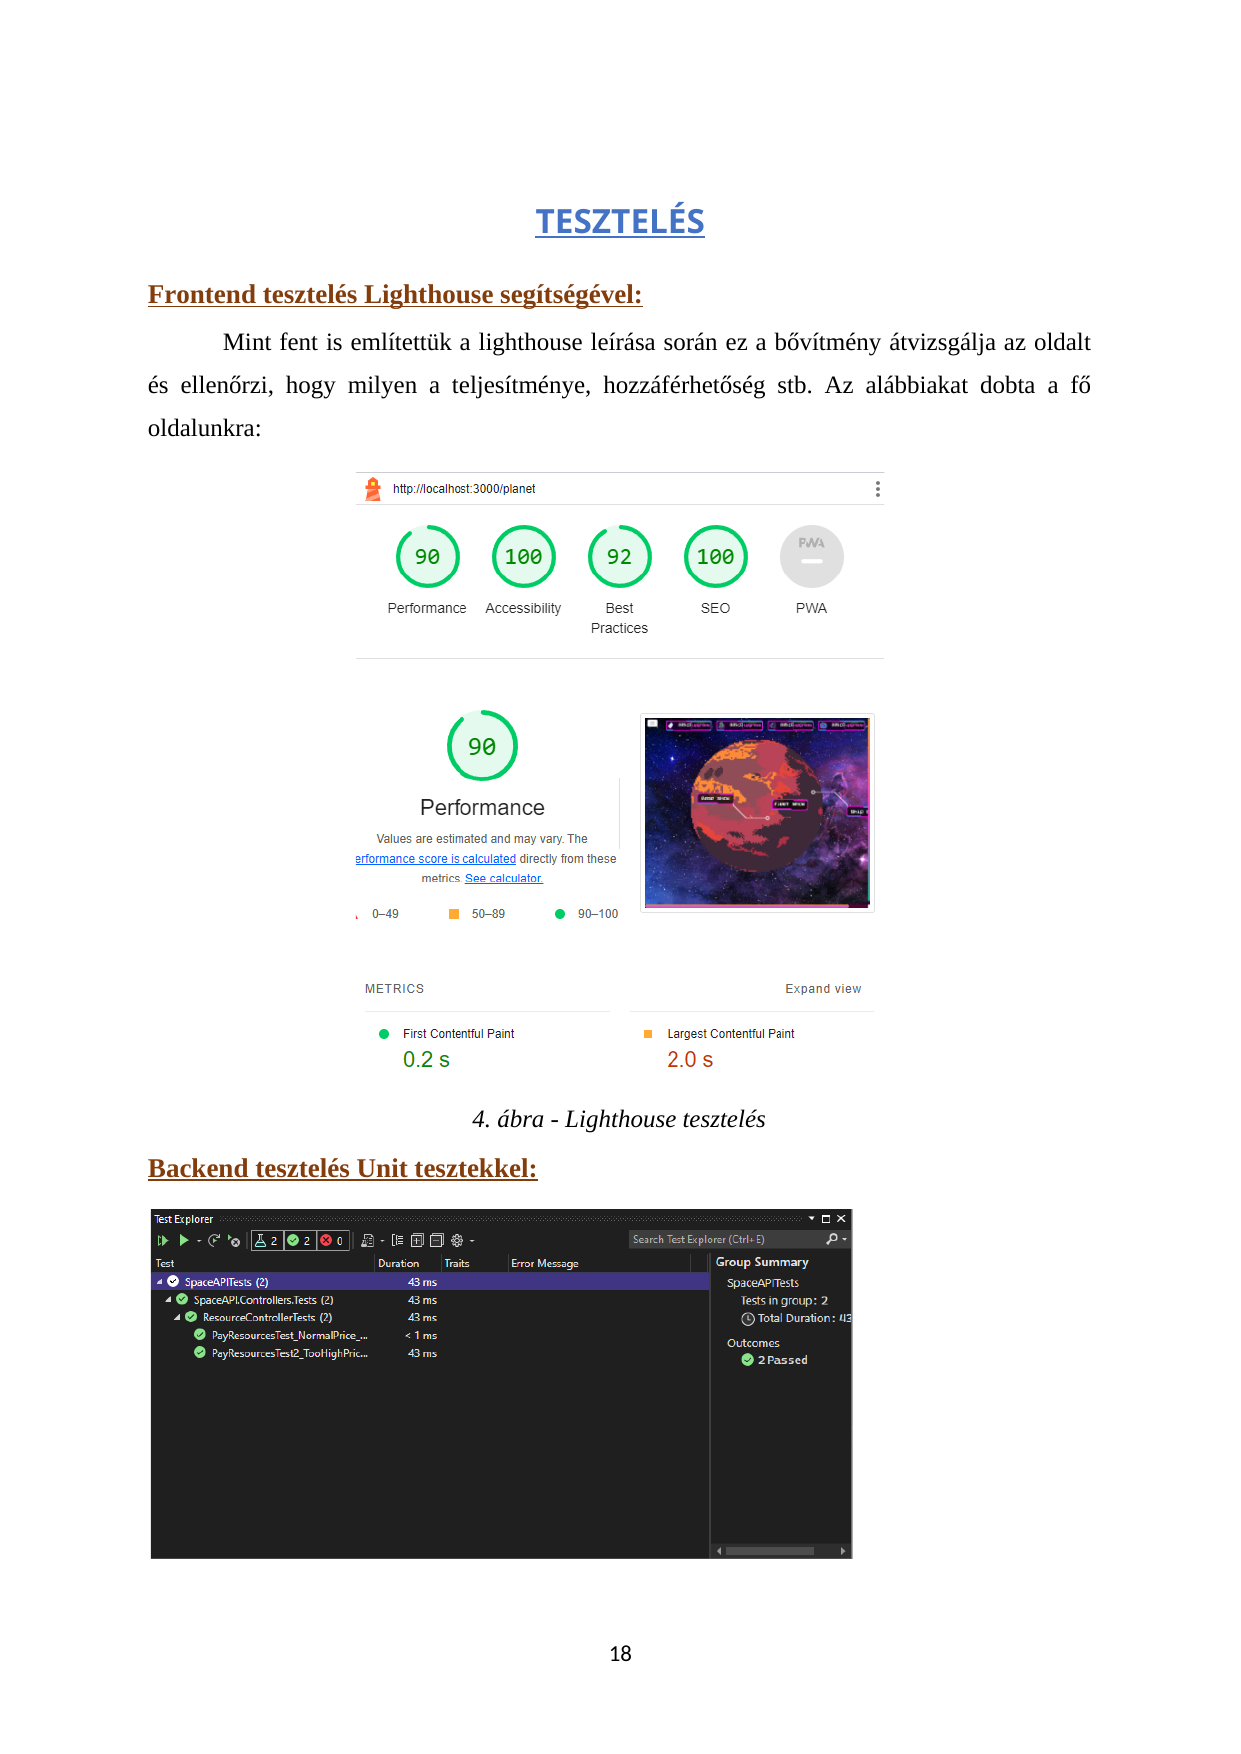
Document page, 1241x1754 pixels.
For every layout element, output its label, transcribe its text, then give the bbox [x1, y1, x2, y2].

subtitle TESZTELÉS [148, 198, 1092, 243]
text 4. ábra - Lighthouse tesztelés [148, 1104, 1092, 1133]
subtitle Backend tesztelés Unit tesztekkel: [148, 1152, 1092, 1183]
picture [355, 472, 885, 1086]
picture [150, 1209, 853, 1559]
text Mint fent is említettük a lighthouse leírása során ez a bővítmény átvizsgálja az oldalt és ellenőrzi, hogy milyen a teljesítménye, hozzáférhetőség stb. Az alábbiakat dobta a fő oldalunkra: [148, 327, 1092, 442]
subtitle Frontend tesztelés Lighthouse segítségével: [148, 278, 1092, 309]
